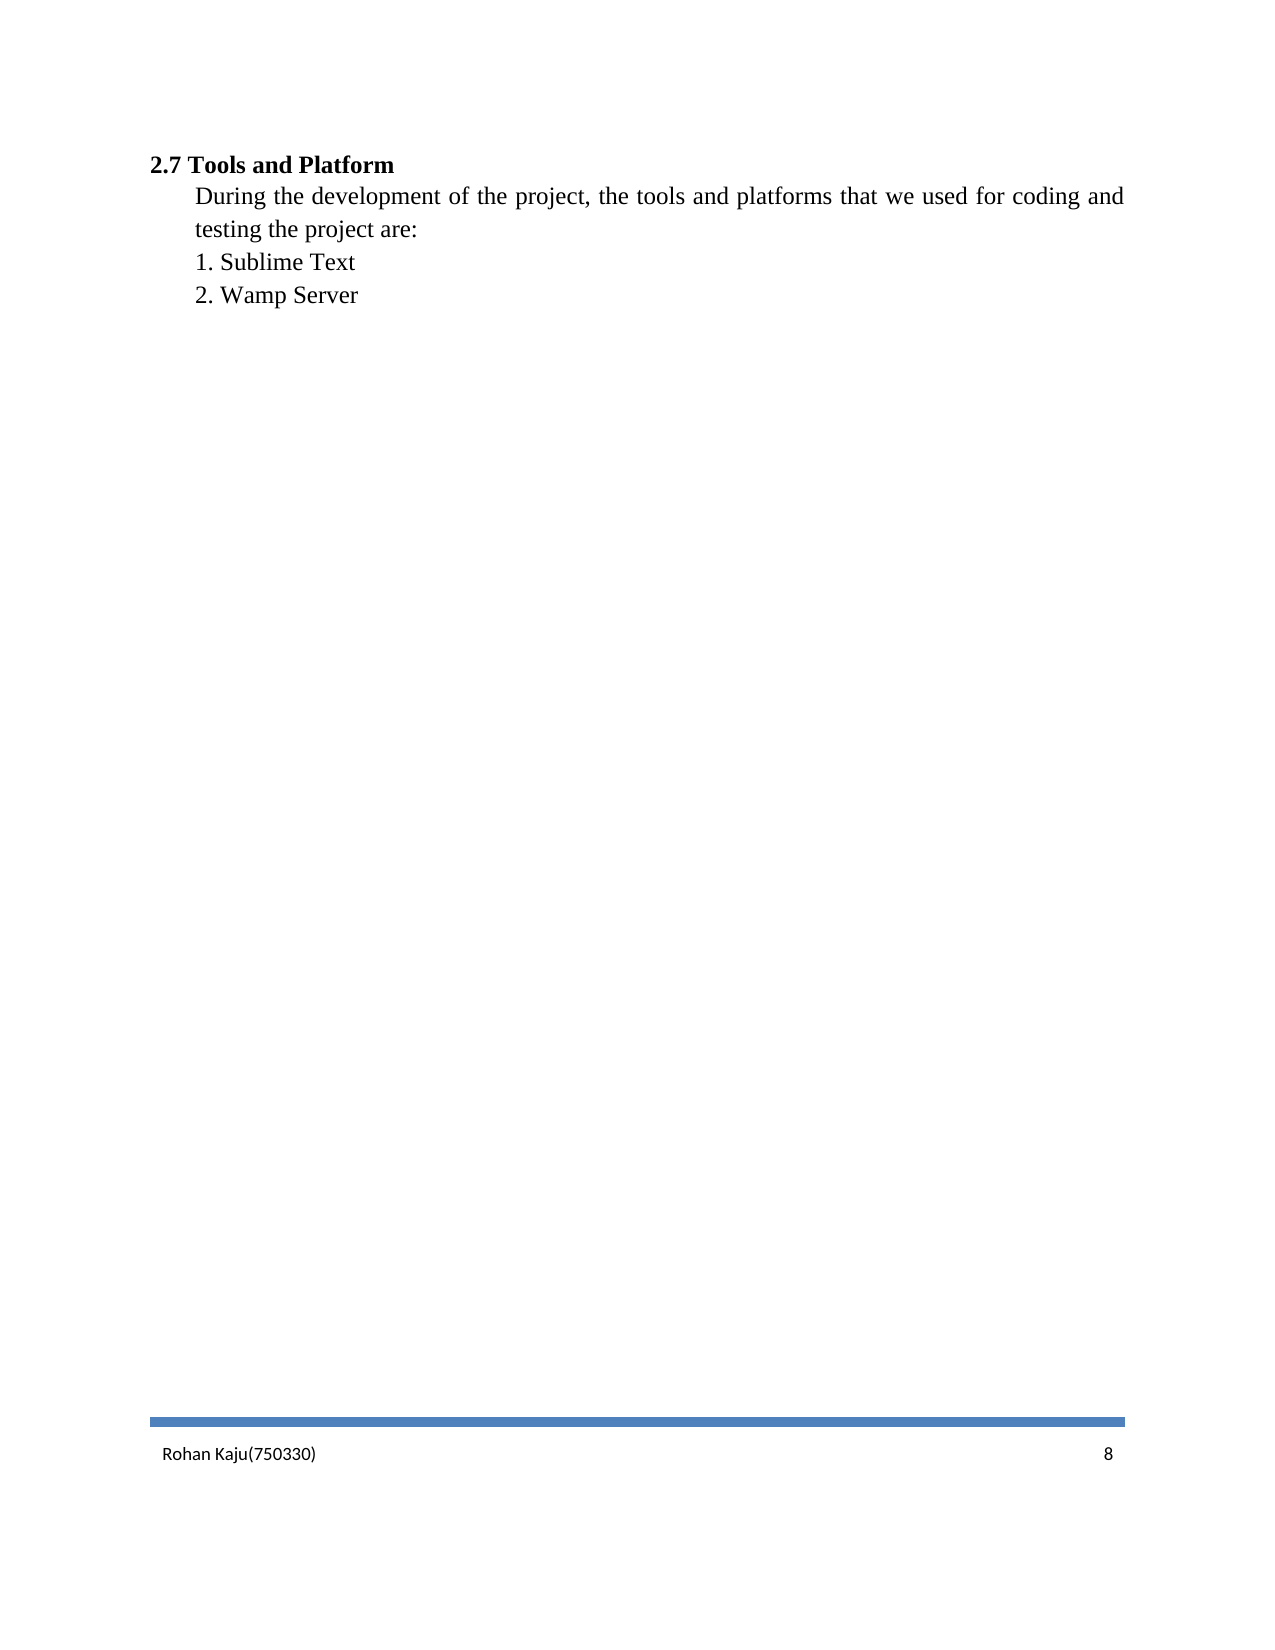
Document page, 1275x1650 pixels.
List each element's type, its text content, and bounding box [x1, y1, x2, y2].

text 2.7 Tools and Platform [150, 150, 1125, 179]
list 2. Wamp Server [195, 280, 1125, 309]
list 1. Sublime Text [195, 247, 1125, 276]
list During the development of the project, the tools and platforms that we used for coding and testing the project are: [195, 181, 1125, 243]
